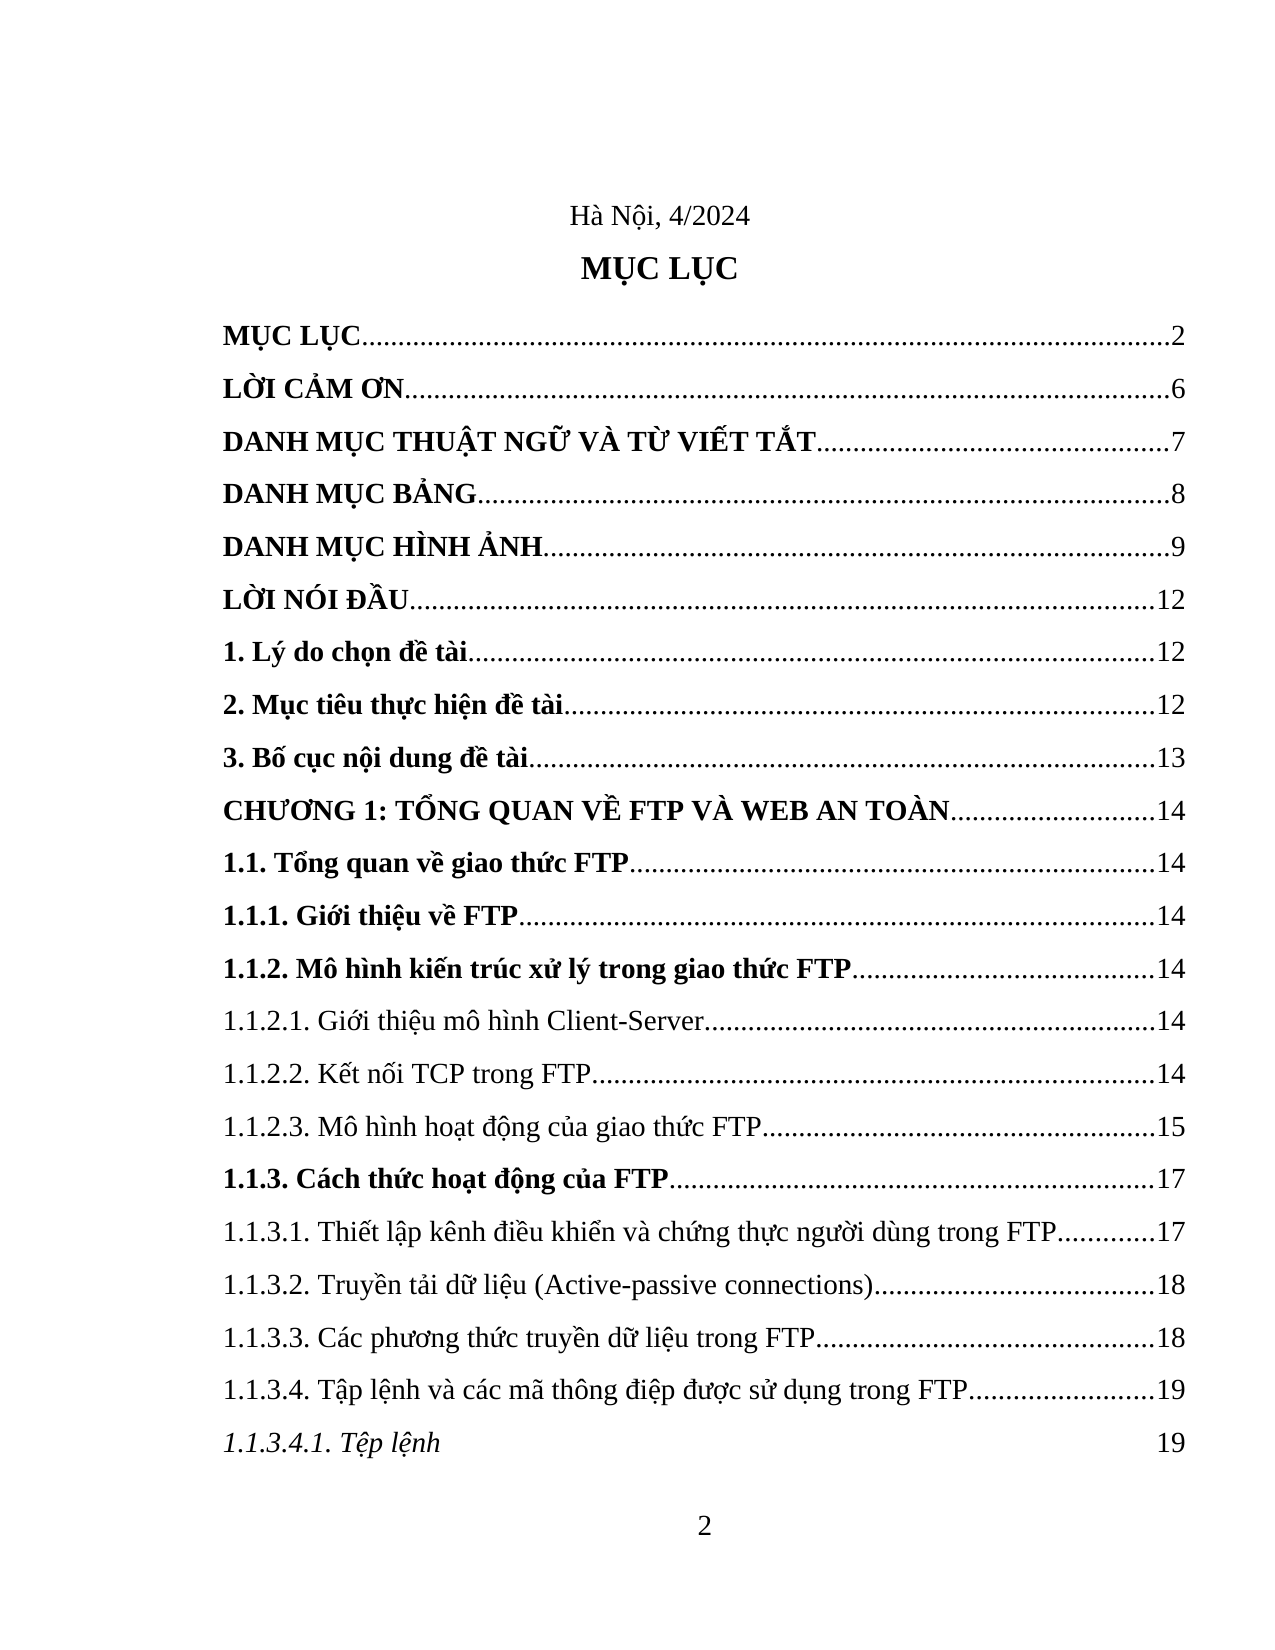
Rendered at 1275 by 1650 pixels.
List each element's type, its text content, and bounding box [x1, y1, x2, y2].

text Hà Nội, 4/2024 [133, 198, 1186, 232]
subtitle MỤC LỤC [133, 248, 1186, 287]
